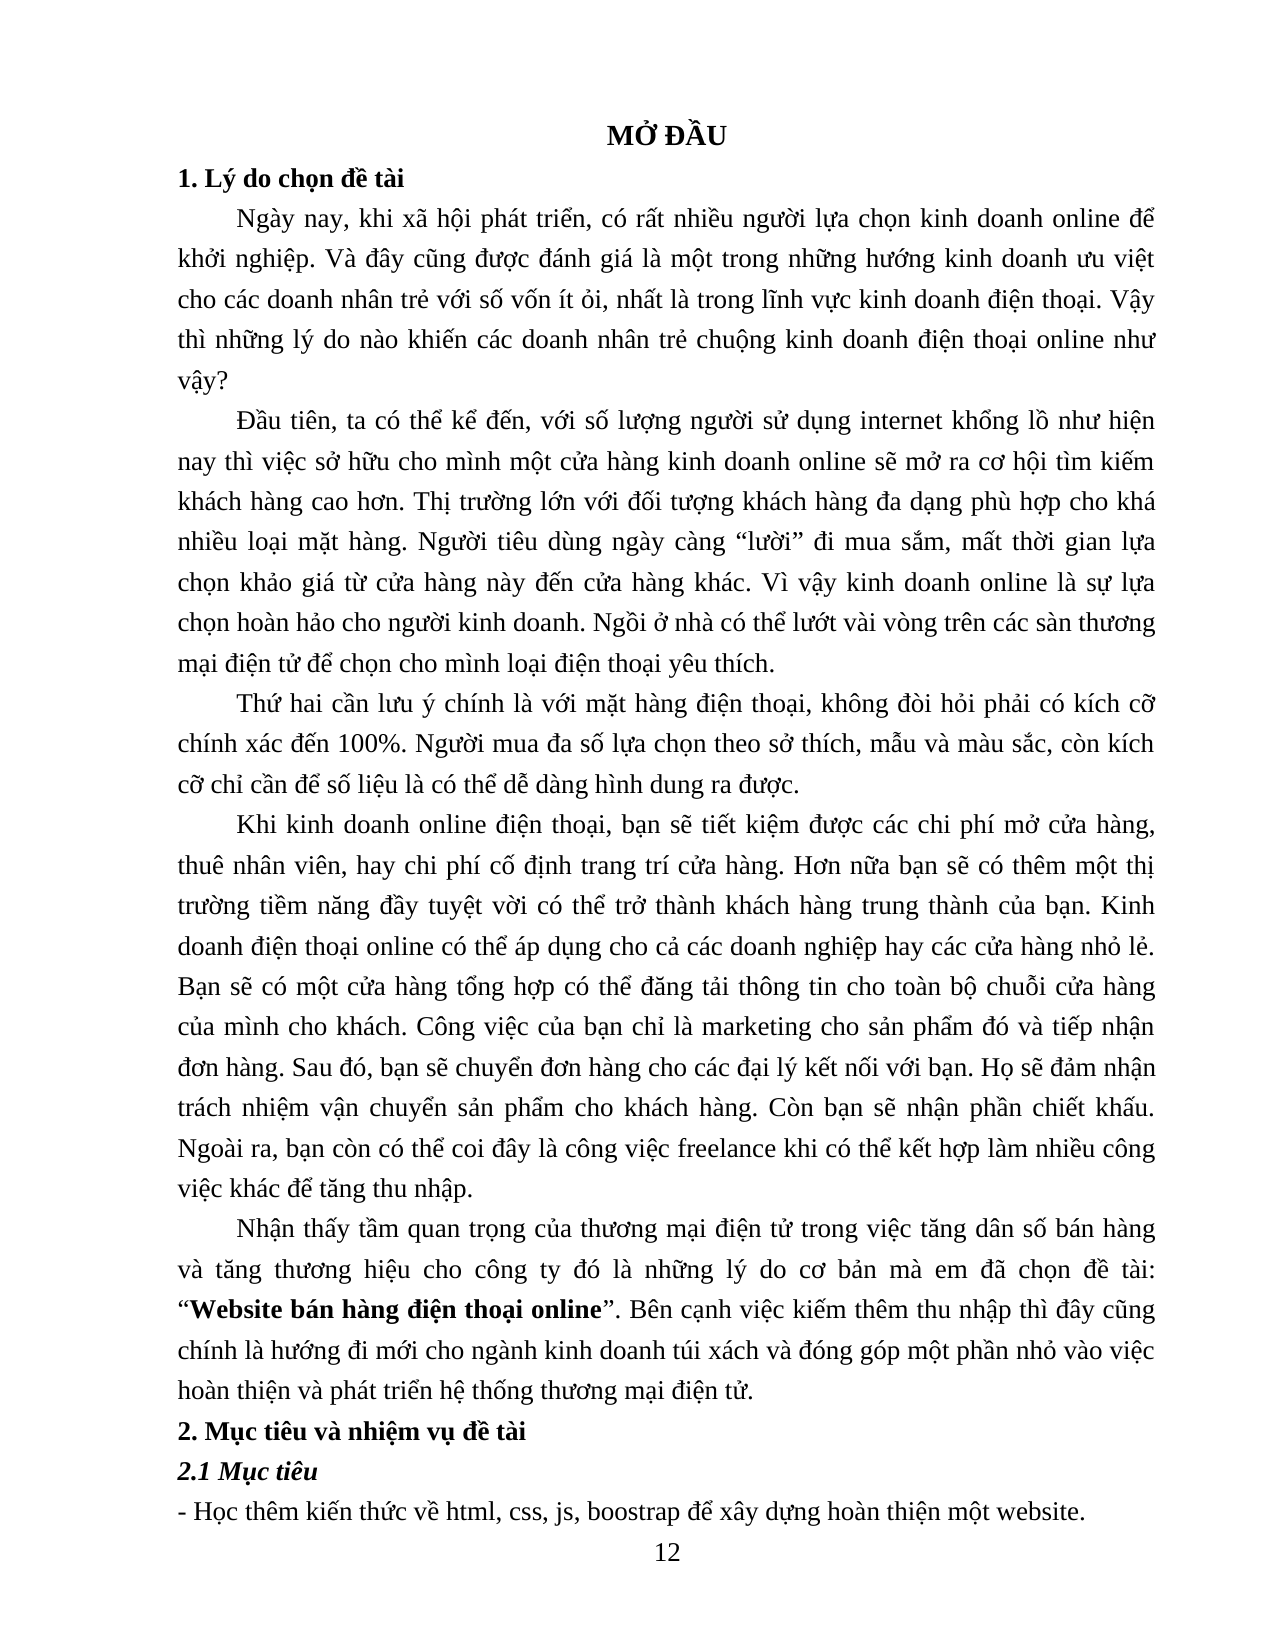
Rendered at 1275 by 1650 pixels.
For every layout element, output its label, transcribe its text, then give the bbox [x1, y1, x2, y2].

subtitle 2.1 Mục tiêu [177, 1455, 1157, 1486]
text Khi kinh doanh online điện thoại, bạn sẽ tiết kiệm được các chi phí mở cửa hàng, thuê nhân viên, hay chi phí cố định trang trí cửa hàng. Hơn nữa bạn sẽ có thêm một thị trường tiềm năng đầy tuyệt vời có thể trở thành khách hàng trung thành của bạn. Kinh doanh điện thoại online có thể áp dụng cho cả các doanh nghiệp hay các cửa hàng nhỏ lẻ. Bạn sẽ có một cửa hàng tổng hợp có thể đăng tải thông tin cho toàn bộ chuỗi cửa hàng của mình cho khách. Công việc của bạn chỉ là marketing cho sản phẩm đó và tiếp nhận đơn hàng. Sau đó, bạn sẽ chuyển đơn hàng cho các đại lý kết nối với bạn. Họ sẽ đảm nhận trách nhiệm vận chuyển sản phẩm cho khách hàng. Còn bạn sẽ nhận phần chiết khấu. Ngoài ra, bạn còn có thể coi đây là công việc freelance khi có thể kết hợp làm nhiều công việc khác để tăng thu nhập. [177, 808, 1157, 1203]
text Nhận thấy tầm quan trọng của thương mại điện tử trong việc tăng dân số bán hàng và tăng thương hiệu cho công ty đó là những lý do cơ bản mà em đã chọn đề tài: “Website bán hàng điện thoại online”. Bên cạnh việc kiếm thêm thu nhập thì đây cũng chính là hướng đi mới cho ngành kinh doanh túi xách và đóng góp một phần nhỏ vào việc hoàn thiện và phát triển hệ thống thương mại điện tử. [177, 1212, 1157, 1405]
text Thứ hai cần lưu ý chính là với mặt hàng điện thoại, không đòi hỏi phải có kích cỡ chính xác đến 100%. Người mua đa số lựa chọn theo sở thích, mẫu và màu sắc, còn kích cỡ chỉ cần để số liệu là có thể dễ dàng hình dung ra được. [177, 687, 1157, 799]
subtitle 2. Mục tiêu và nhiệm vụ đề tài [177, 1414, 1157, 1446]
text Ngày nay, khi xã hội phát triển, có rất nhiều người lựa chọn kinh doanh online để khởi nghiệp. Và đây cũng được đánh giá là một trong những hướng kinh doanh ưu việt cho các doanh nhân trẻ với số vốn ít ỏi, nhất là trong lĩnh vực kinh doanh điện thoại. Vậy thì những lý do nào khiến các doanh nhân trẻ chuộng kinh doanh điện thoại online như vậy? [177, 202, 1157, 395]
text Đầu tiên, ta có thể kể đến, với số lượng người sử dụng internet khổng lồ như hiện nay thì việc sở hữu cho mình một cửa hàng kinh doanh online sẽ mở ra cơ hội tìm kiếm khách hàng cao hơn. Thị trường lớn với đối tượng khách hàng đa dạng phù hợp cho khá nhiều loại mặt hàng. Người tiêu dùng ngày càng “lười” đi mua sắm, mất thời gian lựa chọn khảo giá từ cửa hàng này đến cửa hàng khác. Vì vậy kinh doanh online là sự lựa chọn hoàn hảo cho người kinh doanh. Ngồi ở nhà có thể lướt vài vòng trên các sàn thương mại điện tử để chọn cho mình loại điện thoại yêu thích. [177, 404, 1157, 678]
subtitle MỞ ĐẦU [177, 118, 1157, 152]
subtitle 1. Lý do chọn đề tài [177, 162, 1157, 193]
list - Học thêm kiến thức về html, css, js, boostrap để xây dựng hoàn thiện một website. [177, 1495, 1157, 1527]
